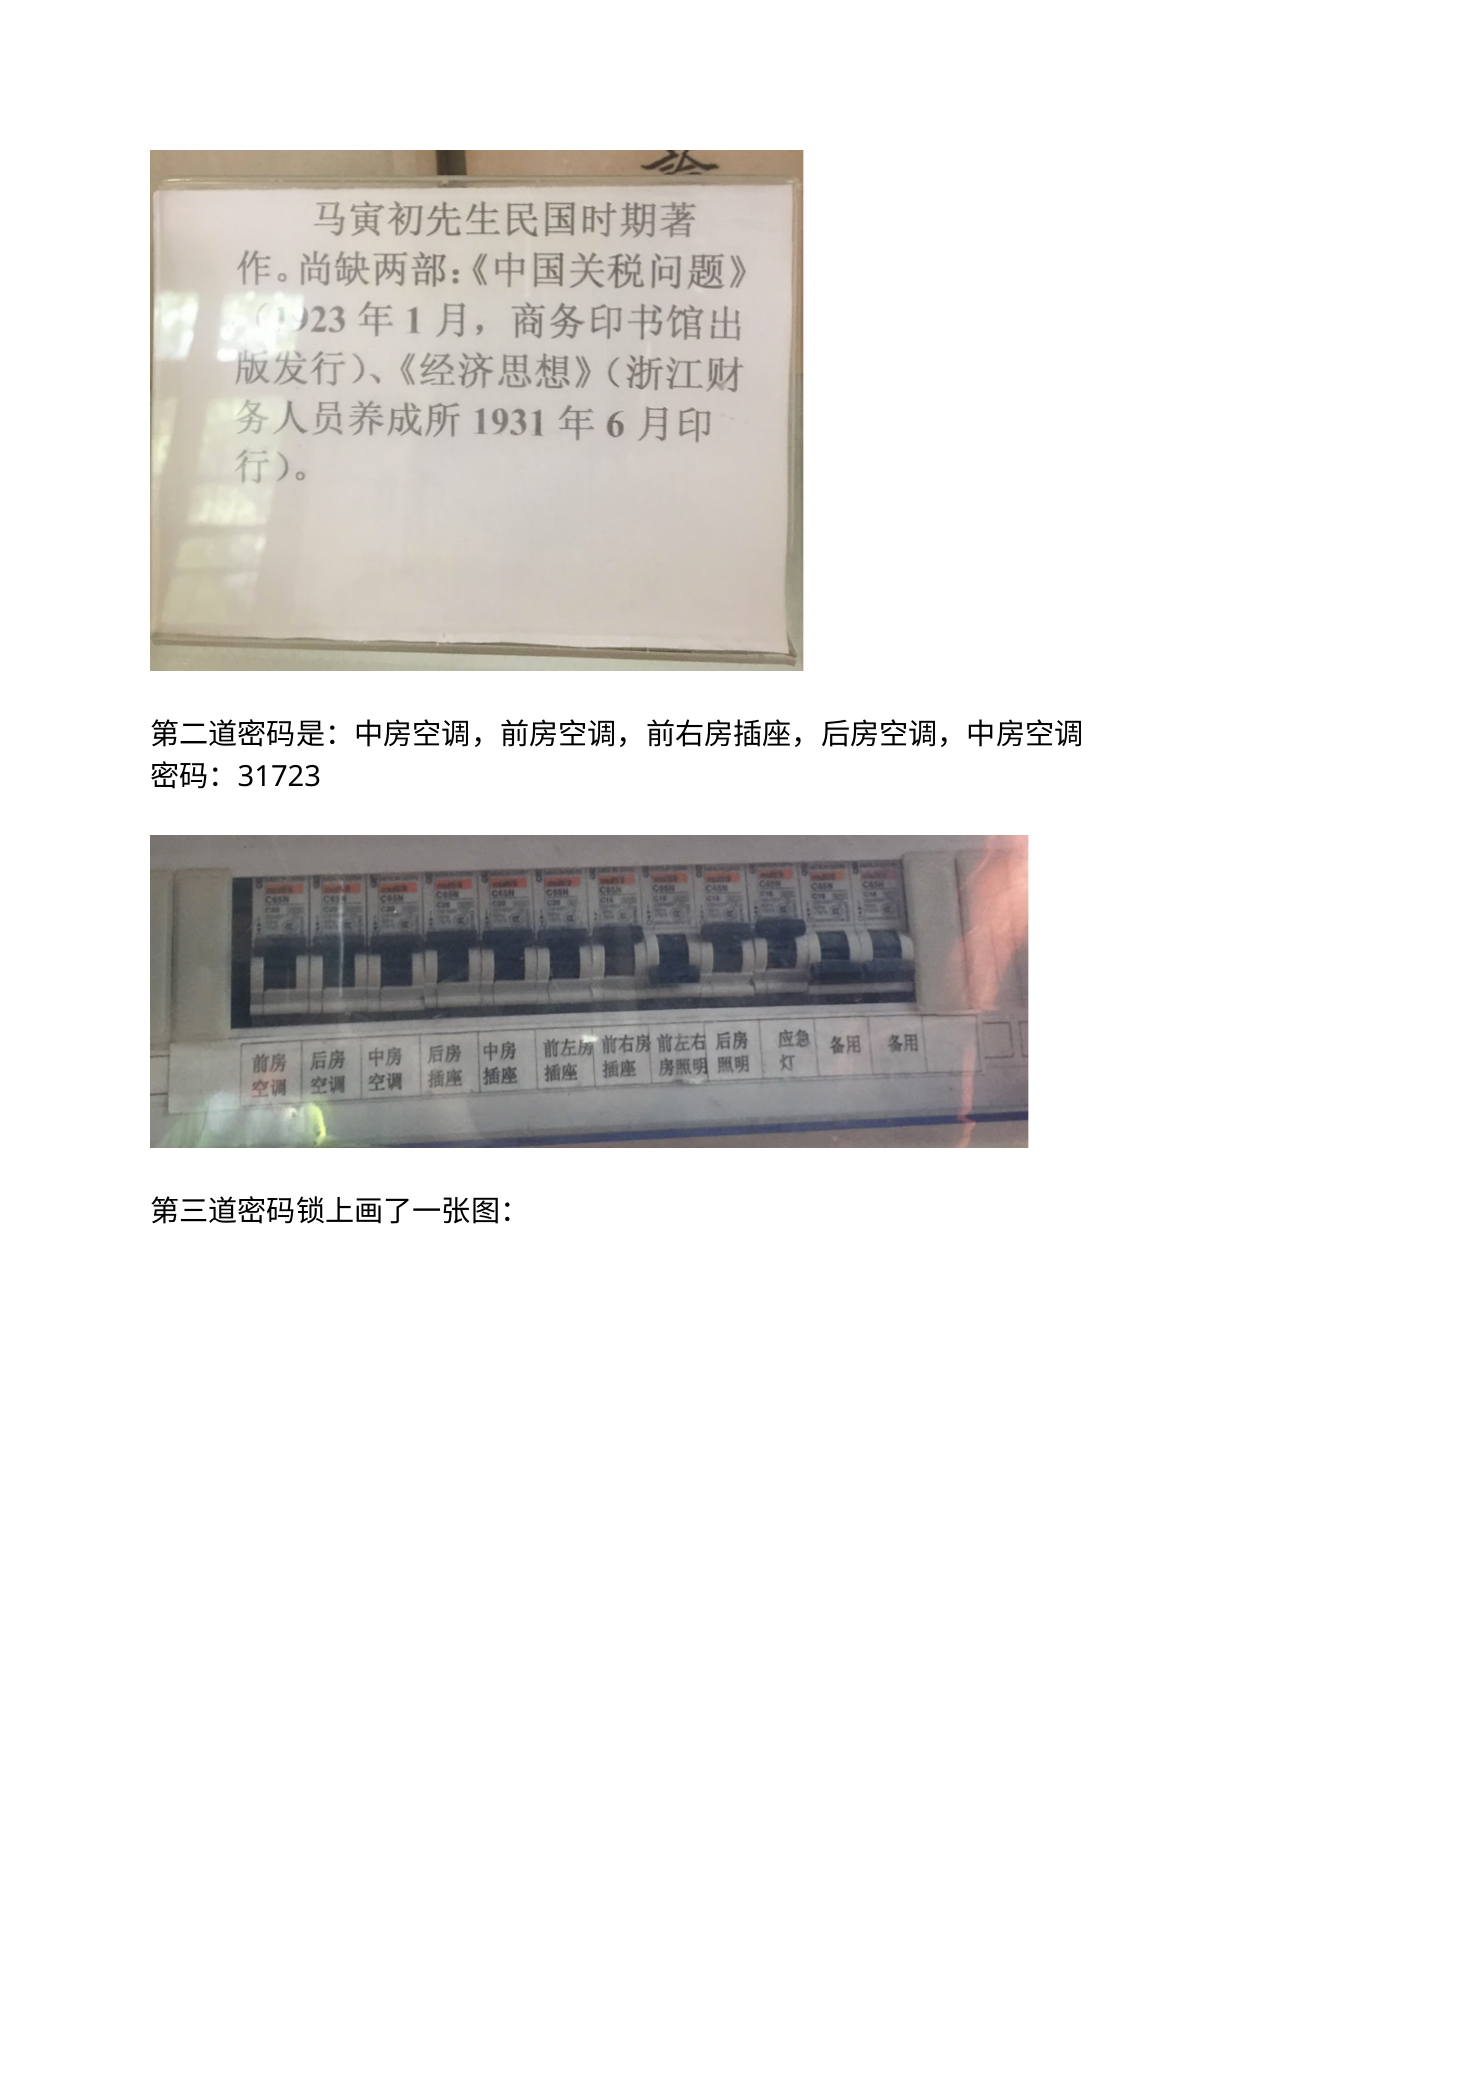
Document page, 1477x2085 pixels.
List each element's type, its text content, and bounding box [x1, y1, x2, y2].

text 密码：31723 [150, 753, 1326, 795]
picture [150, 150, 804, 671]
text 第三道密码锁上画了一张图： [150, 1187, 1326, 1229]
picture [150, 835, 1029, 1148]
text 第二道密码是：中房空调，前房空调，前右房插座，后房空调，中房空调 [150, 711, 1326, 753]
